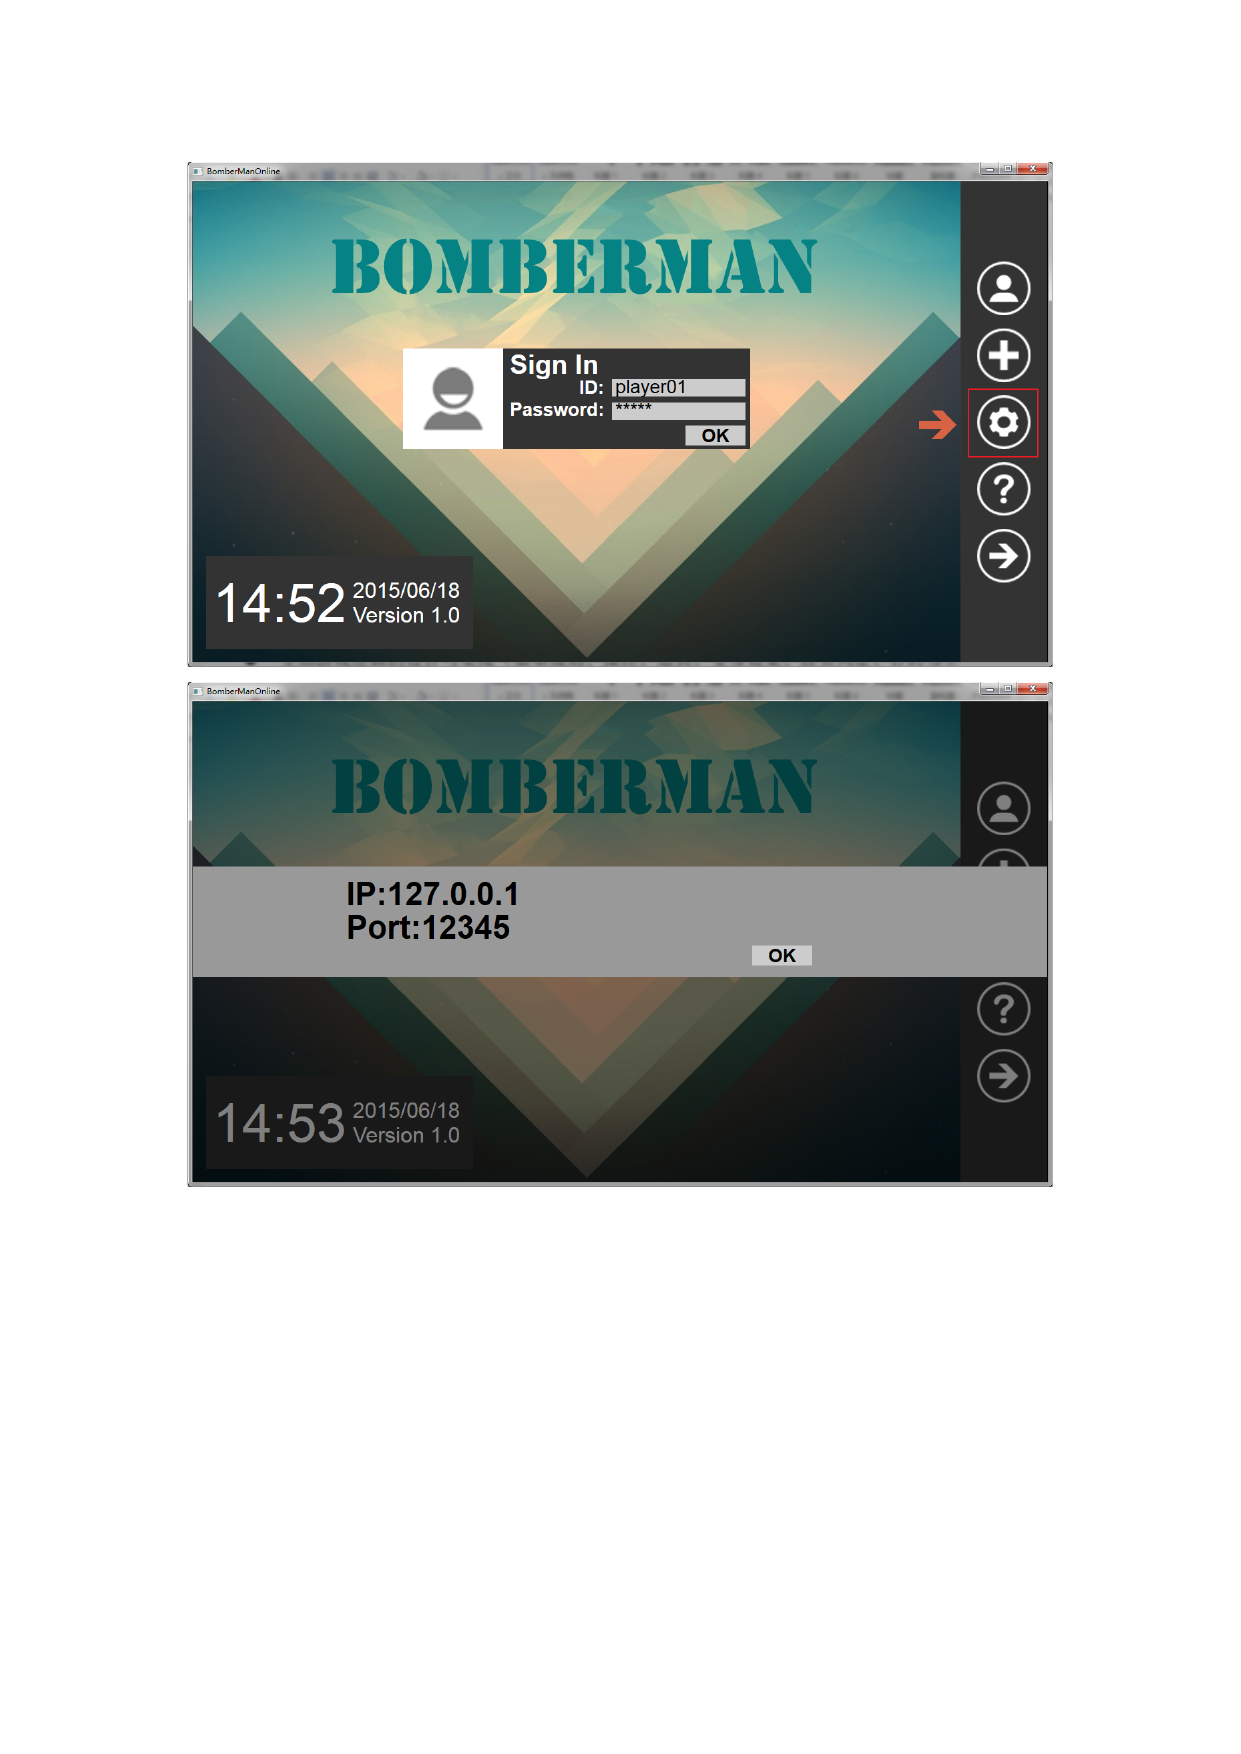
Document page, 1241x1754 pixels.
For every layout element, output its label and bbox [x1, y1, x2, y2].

picture [187, 682, 1053, 1187]
picture [187, 162, 1053, 667]
